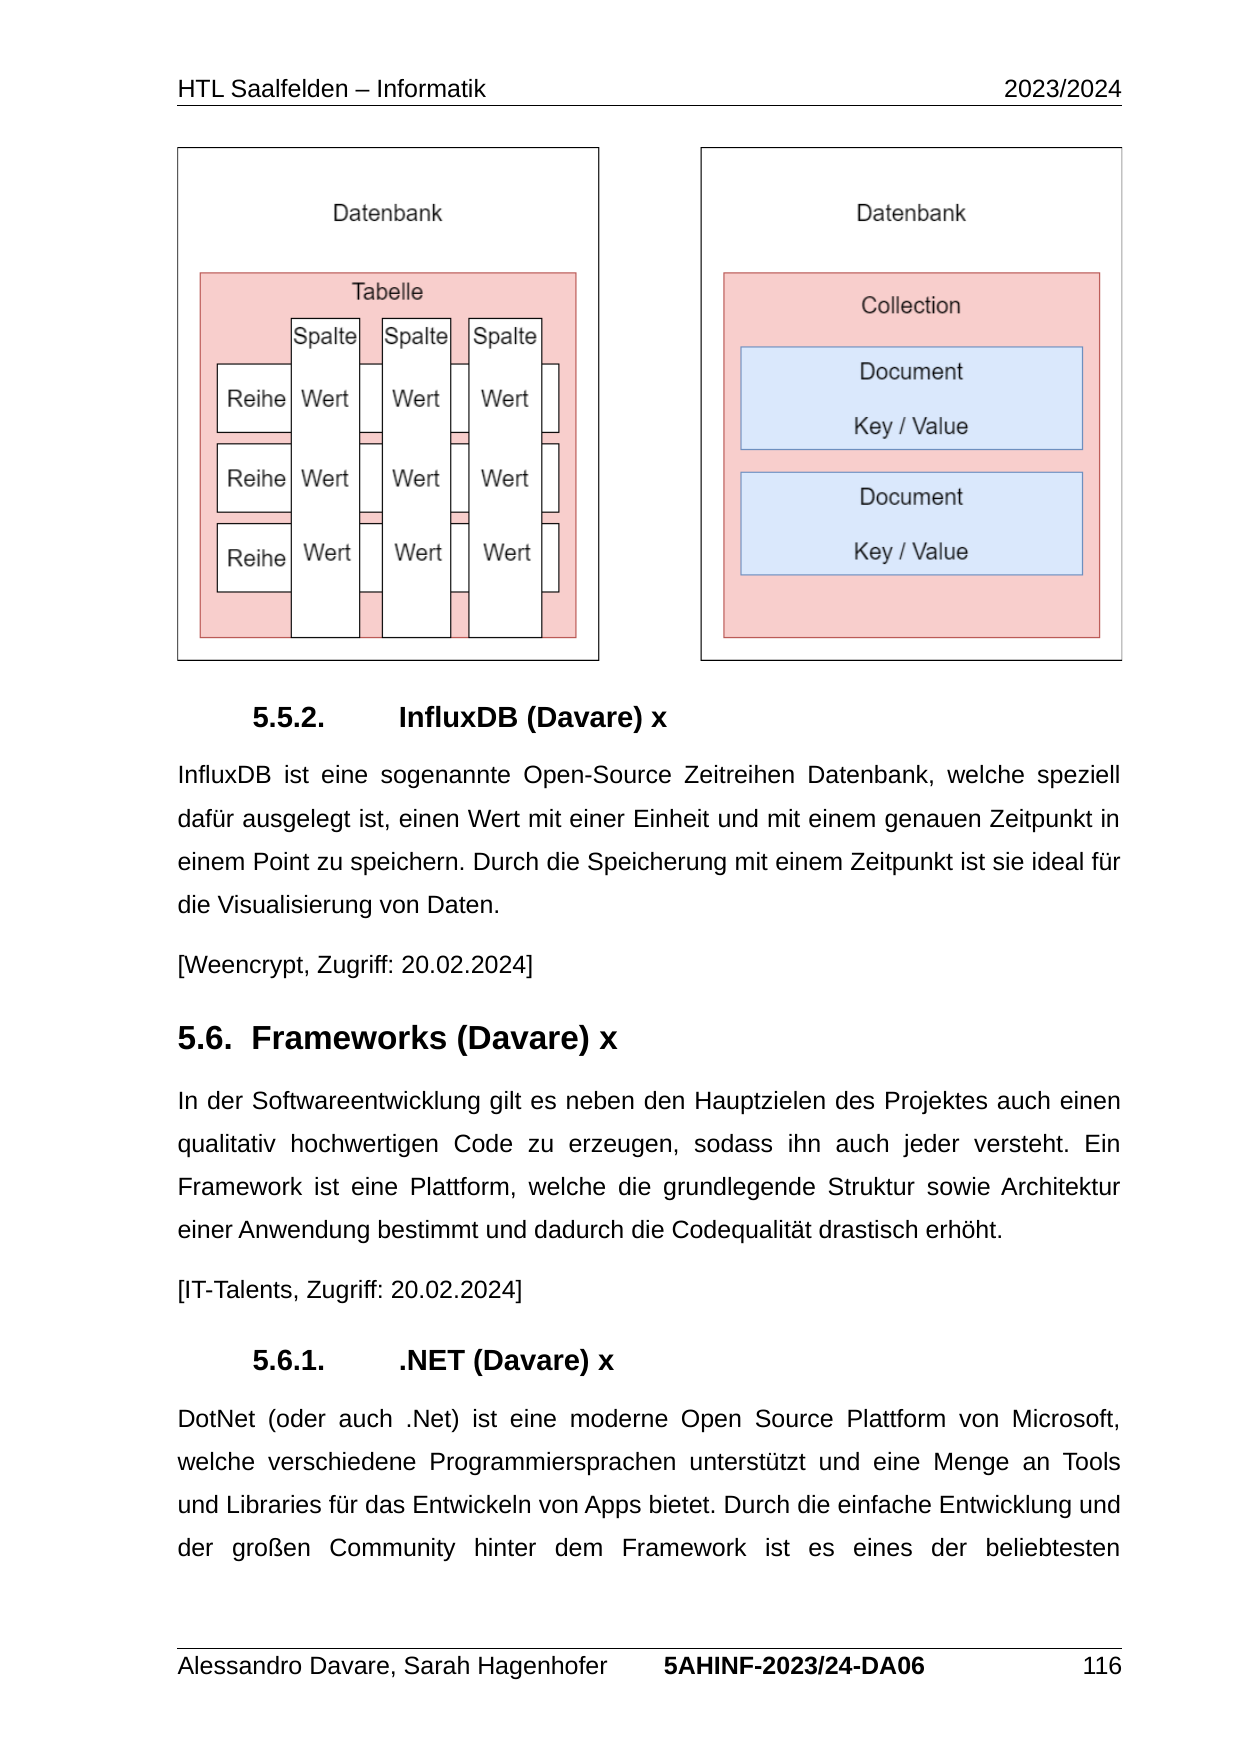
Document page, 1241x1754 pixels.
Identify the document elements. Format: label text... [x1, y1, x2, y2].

subtitle InfluxDB (Davare) x [252, 700, 1122, 733]
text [177, 1404, 1122, 1562]
text In der Softwareentwicklung gilt es neben den Hauptzielen des Projektes auch einen qualitativ hochwertigen Code zu erzeugen, sodass ihn auch jeder versteht. Ein Framework ist eine Plattform, welche die grundlegende Struktur sowie Architektur einer Anwendung bestimmt und dadurch die Codequalität drastisch erhöht. [177, 1086, 1122, 1244]
subtitle Frameworks (Davare) x [177, 1018, 1122, 1056]
text [Weencrypt, Zugriff: 20.02.2024] [177, 950, 1122, 978]
subtitle .NET (Davare) x [252, 1343, 1122, 1377]
text InfluxDB ist eine sogenannte Open-Source Zeitreihen Datenbank, welche speziell dafür ausgelegt ist, einen Wert mit einer Einheit und mit einem genauen Zeitpunkt in einem Point zu speichern. Durch die Speicherung mit einem Zeitpunkt ist sie ideal für die Visualisierung von Daten. [177, 761, 1122, 919]
text [IT-Talents, Zugriff: 20.02.2024] [177, 1275, 1122, 1304]
picture [177, 147, 1123, 661]
